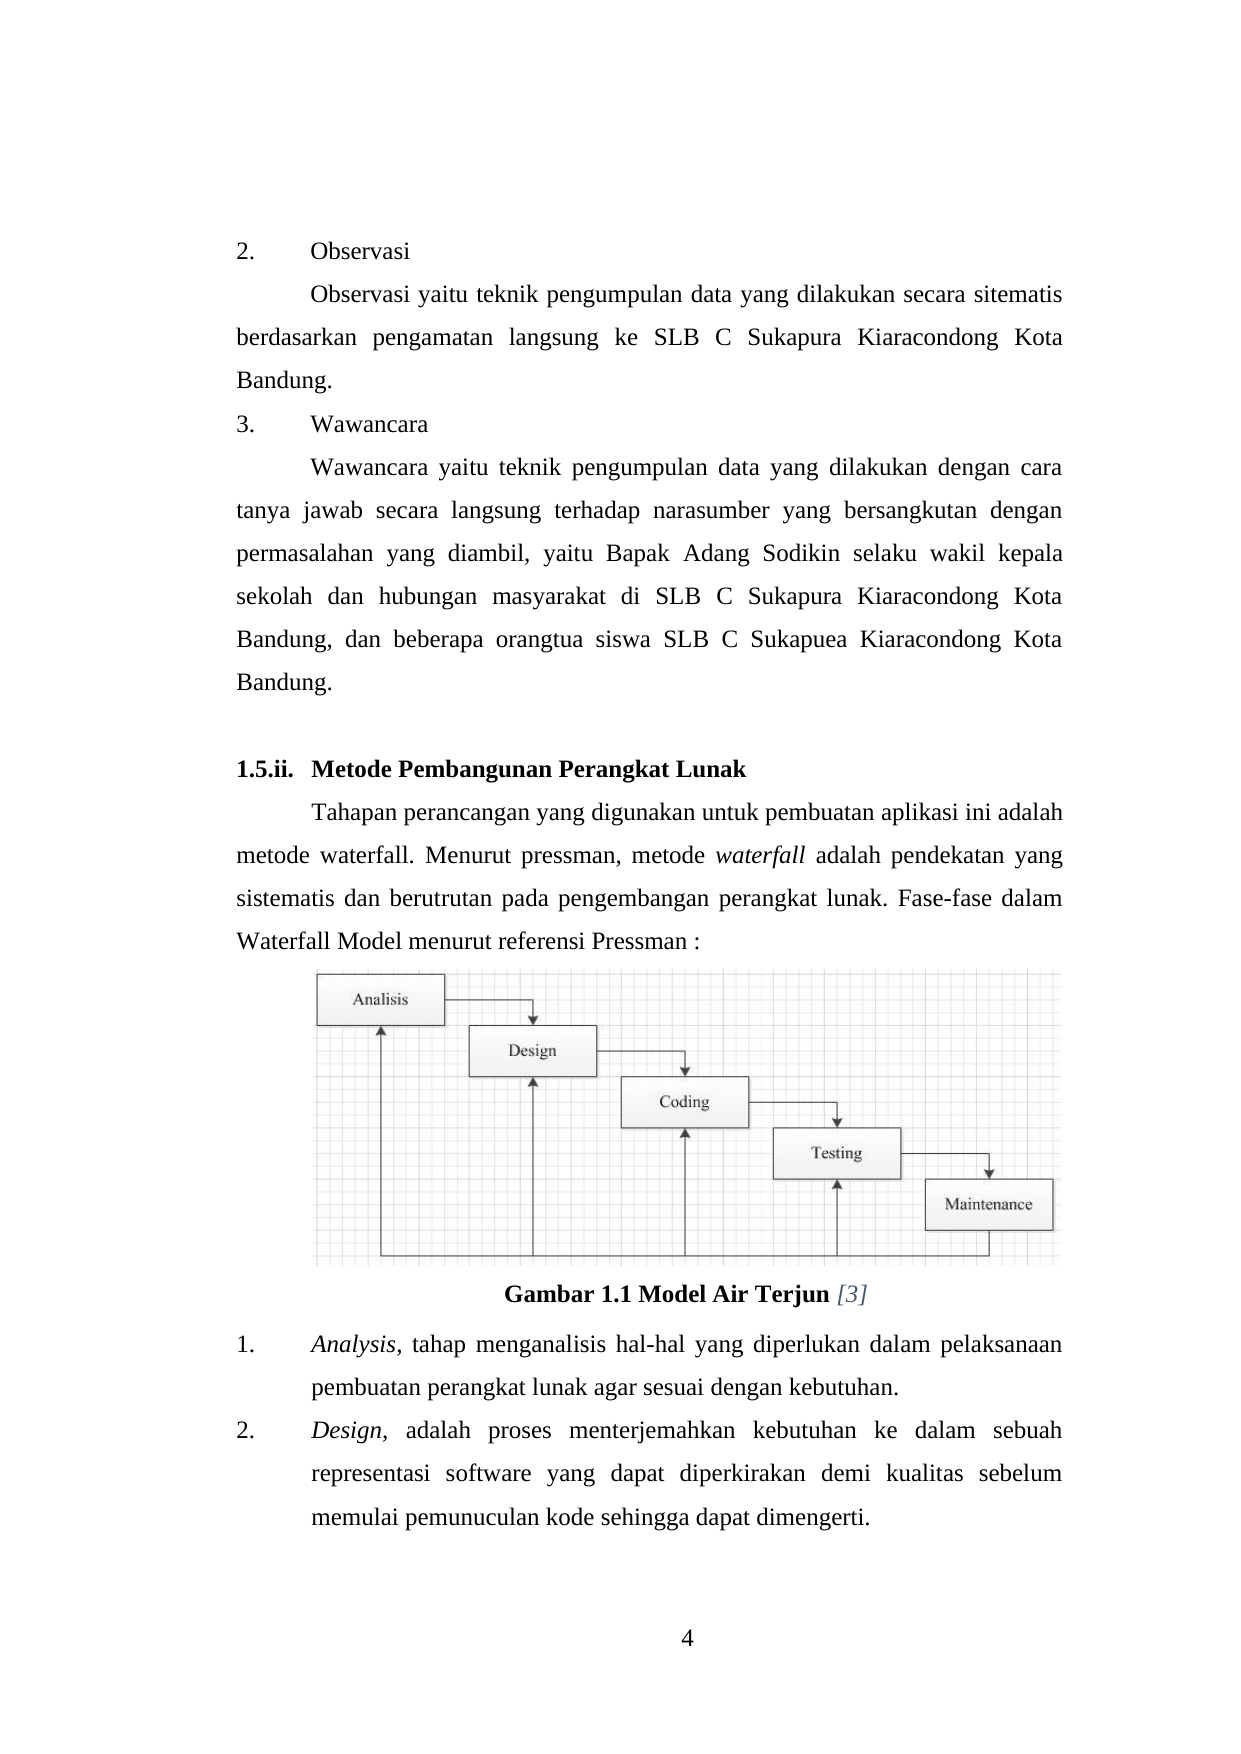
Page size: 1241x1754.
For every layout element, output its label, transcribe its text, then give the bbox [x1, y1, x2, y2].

list Observasi yaitu teknik pengumpulan data yang dilakukan secara sitematis berdasarkan pengamatan langsung ke SLB C Sukapura Kiaracondong Kota Bandung. [236, 279, 1063, 394]
list Analysis, tahap menganalisis hal-hal yang diperlukan dalam pelaksanaan pembuatan perangkat lunak agar sesuai dengan kebutuhan. [236, 1329, 1063, 1401]
list Wawancara [236, 409, 1063, 437]
picture [313, 969, 1061, 1266]
list Observasi [236, 236, 1063, 265]
subtitle Metode Pembangunan Perangkat Lunak [236, 754, 1063, 782]
text Gambar 1.1 Model Air Terjun [236, 1279, 1063, 1308]
list Design, adalah proses menterjemahkan kebutuhan ke dalam sebuah representasi software yang dapat diperkirakan demi kualitas sebelum memulai pemunuculan kode sehingga dapat dimengerti. [236, 1415, 1063, 1530]
text Wawancara yaitu teknik pengumpulan data yang dilakukan dengan cara tanya jawab secara langsung terhadap narasumber yang bersangkutan dengan permasalahan yang diambil, yaitu Bapak Adang Sodikin selaku wakil kepala sekolah dan hubungan masyarakat di SLB C Sukapura Kiaracondong Kota Bandung, dan beberapa orangtua siswa SLB C Sukapuea Kiaracondong Kota Bandung. [236, 452, 1063, 696]
text Tahapan perancangan yang digunakan untuk pembuatan aplikasi ini adalah metode waterfall. Menurut pressman, metode waterfall adalah pendekatan yang sistematis dan berutrutan pada pengembangan perangkat lunak. Fase-fase dalam Waterfall Model menurut referensi Pressman : [236, 797, 1063, 955]
